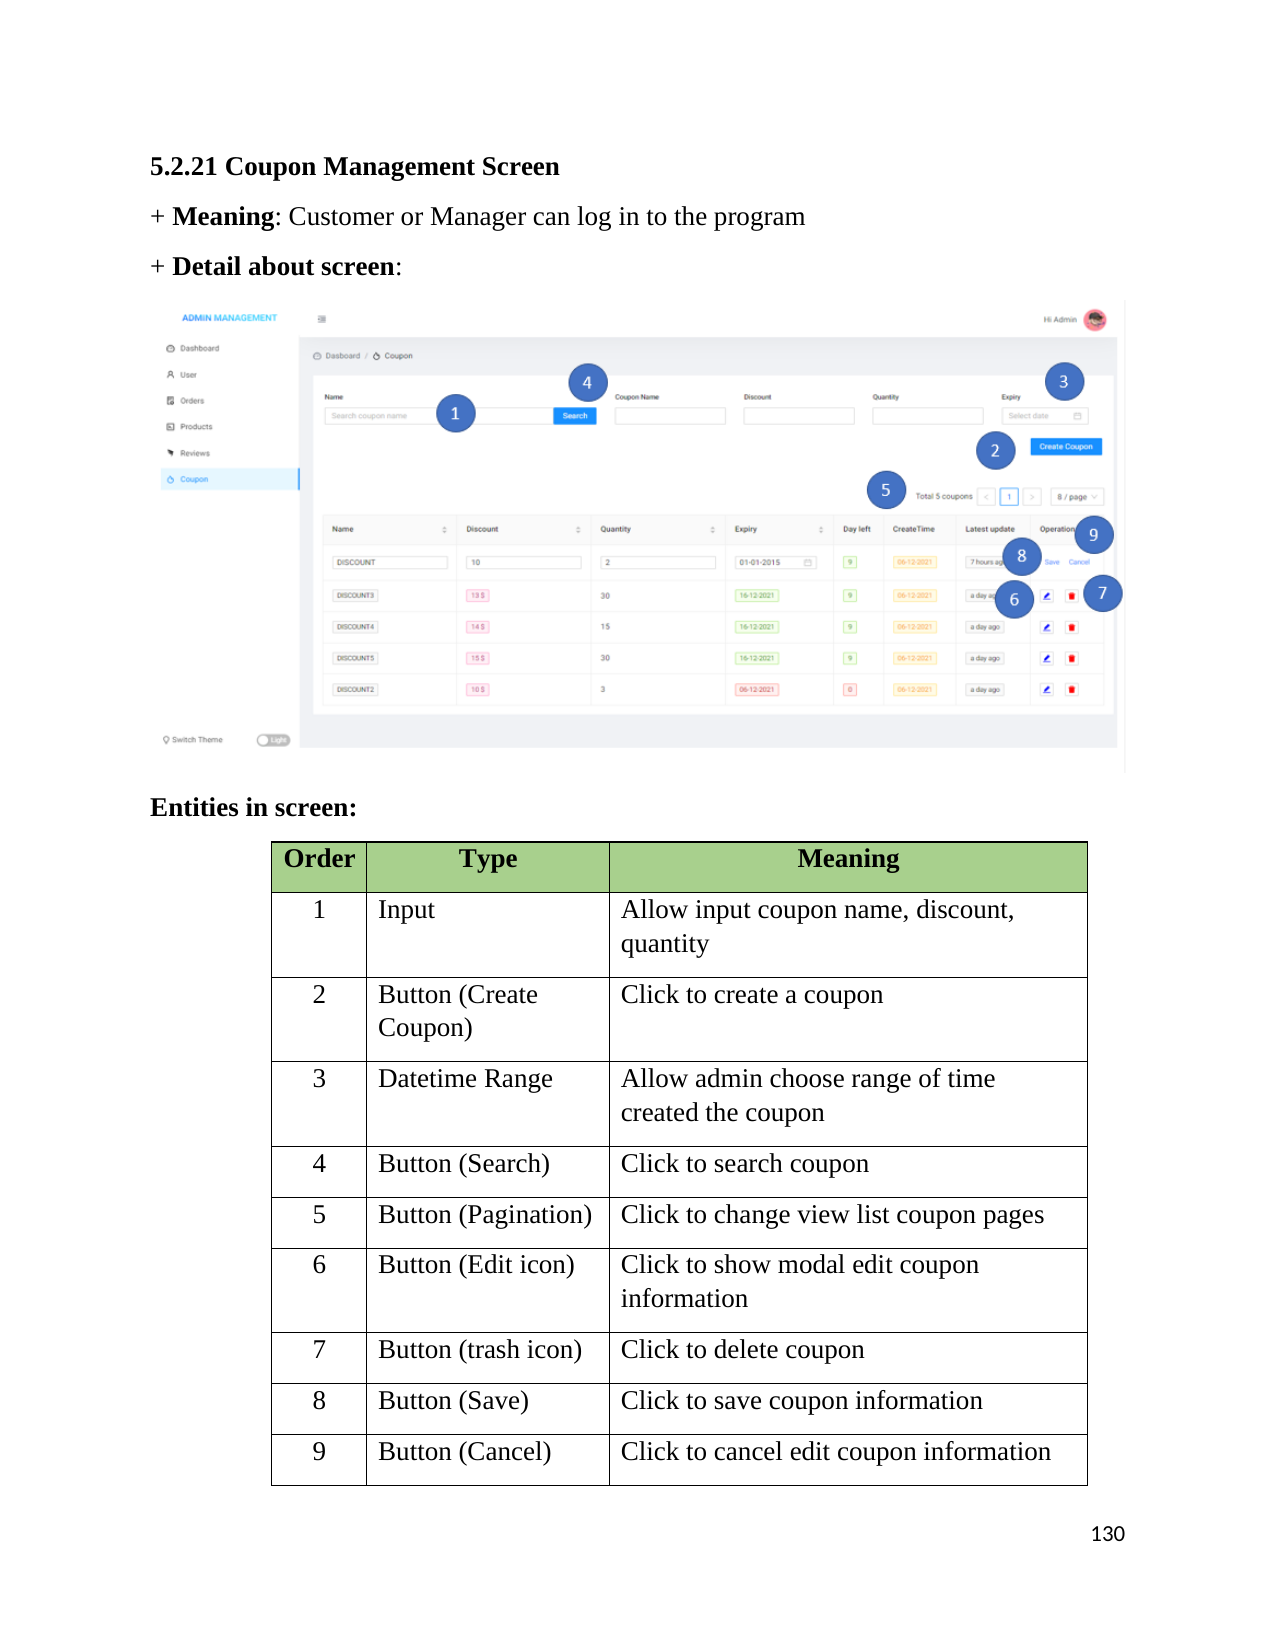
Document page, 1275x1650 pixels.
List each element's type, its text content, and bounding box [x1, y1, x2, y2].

table_header Order [272, 843, 366, 892]
table_header Type [367, 843, 609, 892]
table_cell Button (Save) [367, 1384, 609, 1434]
table_cell Button (Create Coupon) [367, 978, 609, 1061]
table_cell Datetime Range [367, 1062, 609, 1146]
table_cell 9 [272, 1435, 366, 1485]
table_cell Input [367, 893, 609, 977]
table_cell Click to delete coupon [610, 1333, 1087, 1383]
picture [150, 300, 1125, 773]
table_cell Click to create a coupon [610, 978, 1087, 1061]
table_cell Button (Search) [367, 1147, 609, 1197]
table_cell Button (trash icon) [367, 1333, 609, 1383]
text + Meaning: Customer or Manager can log in to the program [150, 200, 1125, 231]
table_cell Allow admin choose range of time created the coupon [610, 1062, 1087, 1146]
table_cell Click to cancel edit coupon information [610, 1435, 1087, 1485]
table_cell 7 [272, 1333, 366, 1383]
table_cell Click to change view list coupon pages [610, 1198, 1087, 1248]
table_cell Click to save coupon information [610, 1384, 1087, 1434]
table_cell Click to show modal edit coupon information [610, 1249, 1087, 1332]
table_header Meaning [610, 843, 1087, 892]
table_cell 5 [272, 1198, 366, 1248]
table_cell 4 [272, 1147, 366, 1197]
table_cell 1 [272, 893, 366, 977]
table_cell Button (Edit icon) [367, 1249, 609, 1332]
text + Detail about screen: [150, 250, 1125, 282]
table_cell Button (Pagination) [367, 1198, 609, 1248]
text Entities in screen: [150, 791, 1125, 822]
table_cell 8 [272, 1384, 366, 1434]
table_cell 3 [272, 1062, 366, 1146]
table_cell Allow input coupon name, discount, quantity [610, 893, 1087, 977]
table_cell 2 [272, 978, 366, 1061]
table_cell Click to search coupon [610, 1147, 1087, 1197]
table_cell 6 [272, 1249, 366, 1332]
table_cell Button (Cancel) [367, 1435, 609, 1485]
